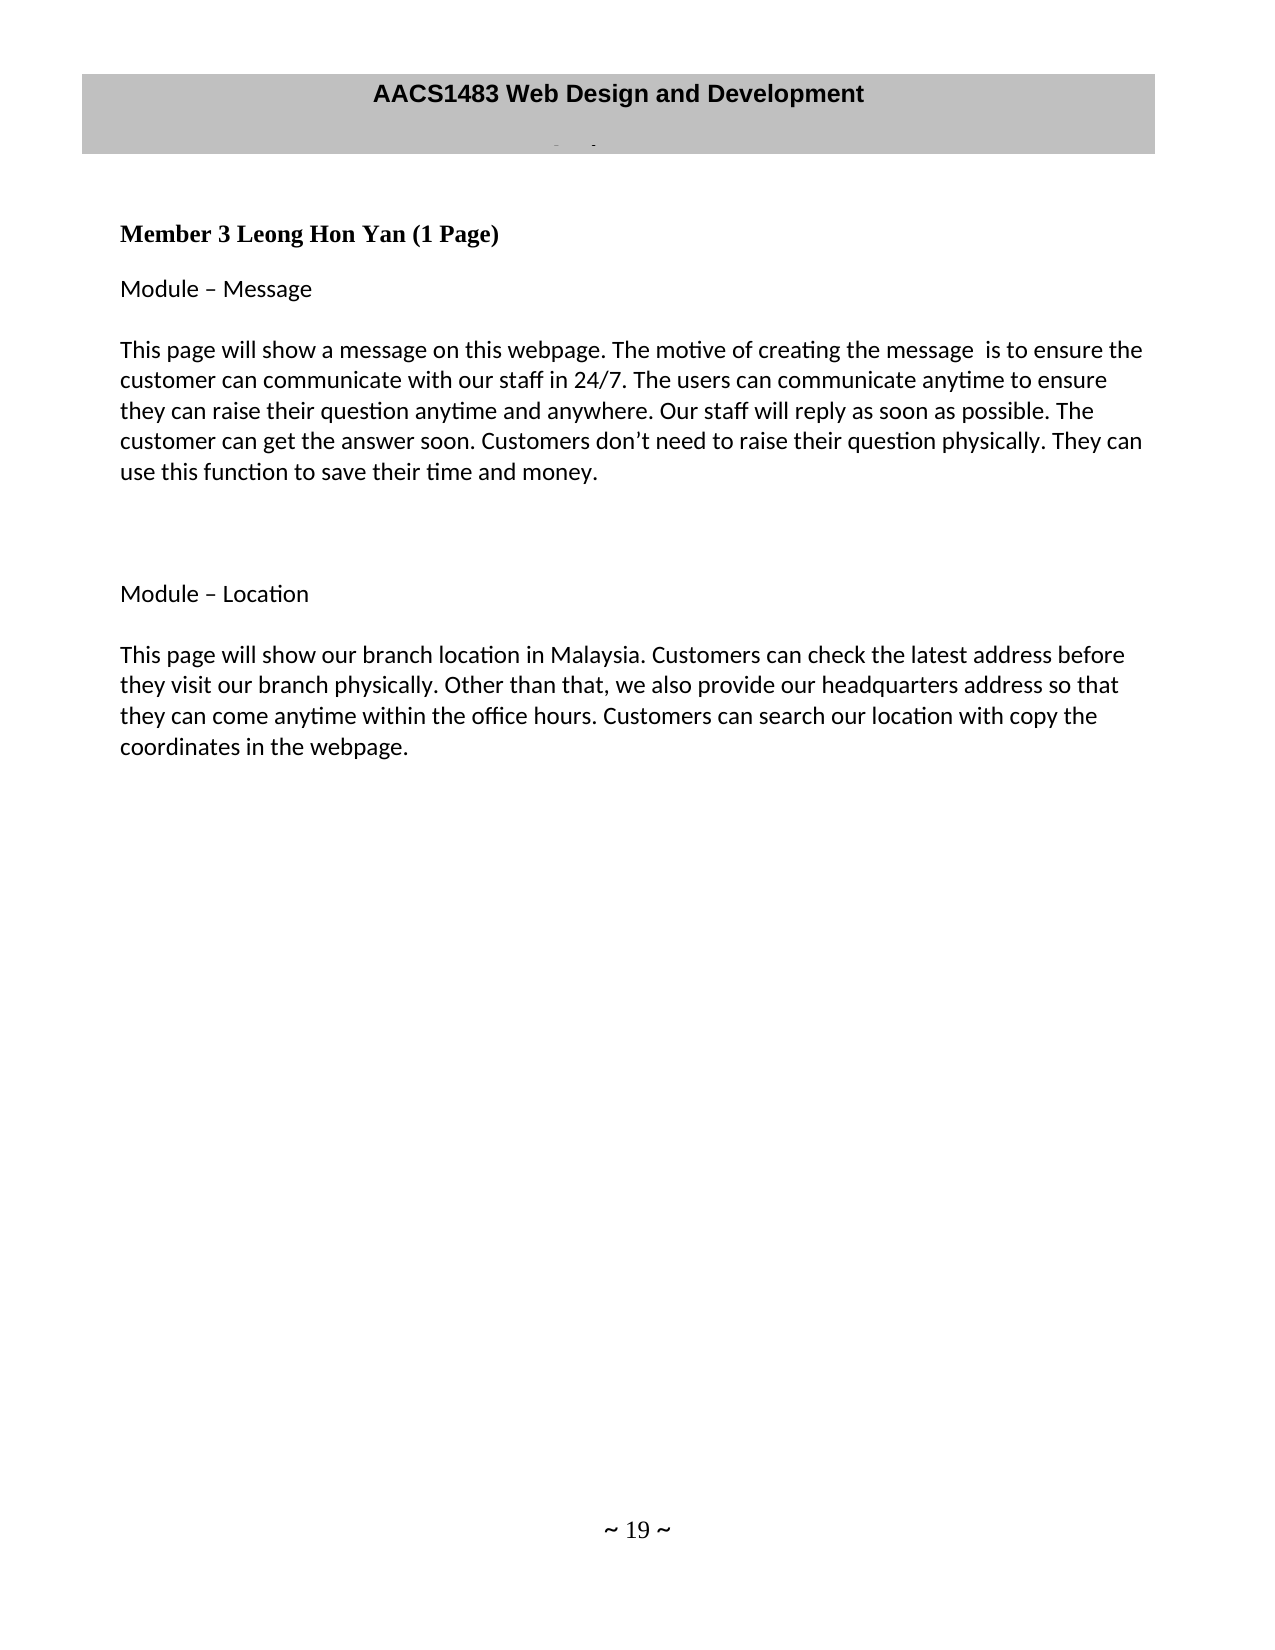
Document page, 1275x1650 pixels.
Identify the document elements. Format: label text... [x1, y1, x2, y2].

text Module – Message [120, 273, 1155, 303]
text Module – Location [120, 578, 1155, 609]
subtitle Member 3 Leong Hon Yan (1 Page) [120, 219, 1155, 248]
text This page will show our branch location in Malaysia. Customers can check the latest address before they visit our branch physically. Other than that, we also provide our headquarters address so that they can come anytime within the office hours. Customers can search our location with copy the coordinates in the webpage. [120, 639, 1155, 761]
text This page will show a message on this webpage. The motive of creating the message is to ensure the customer can communicate with our staff in 24/7. The users can communicate anytime to ensure they can raise their question anytime and anywhere. Our staff will reply as soon as possible. The customer can get the answer soon. Customers don’t need to raise their question physically. They can use this function to save their time and money. [120, 334, 1155, 487]
